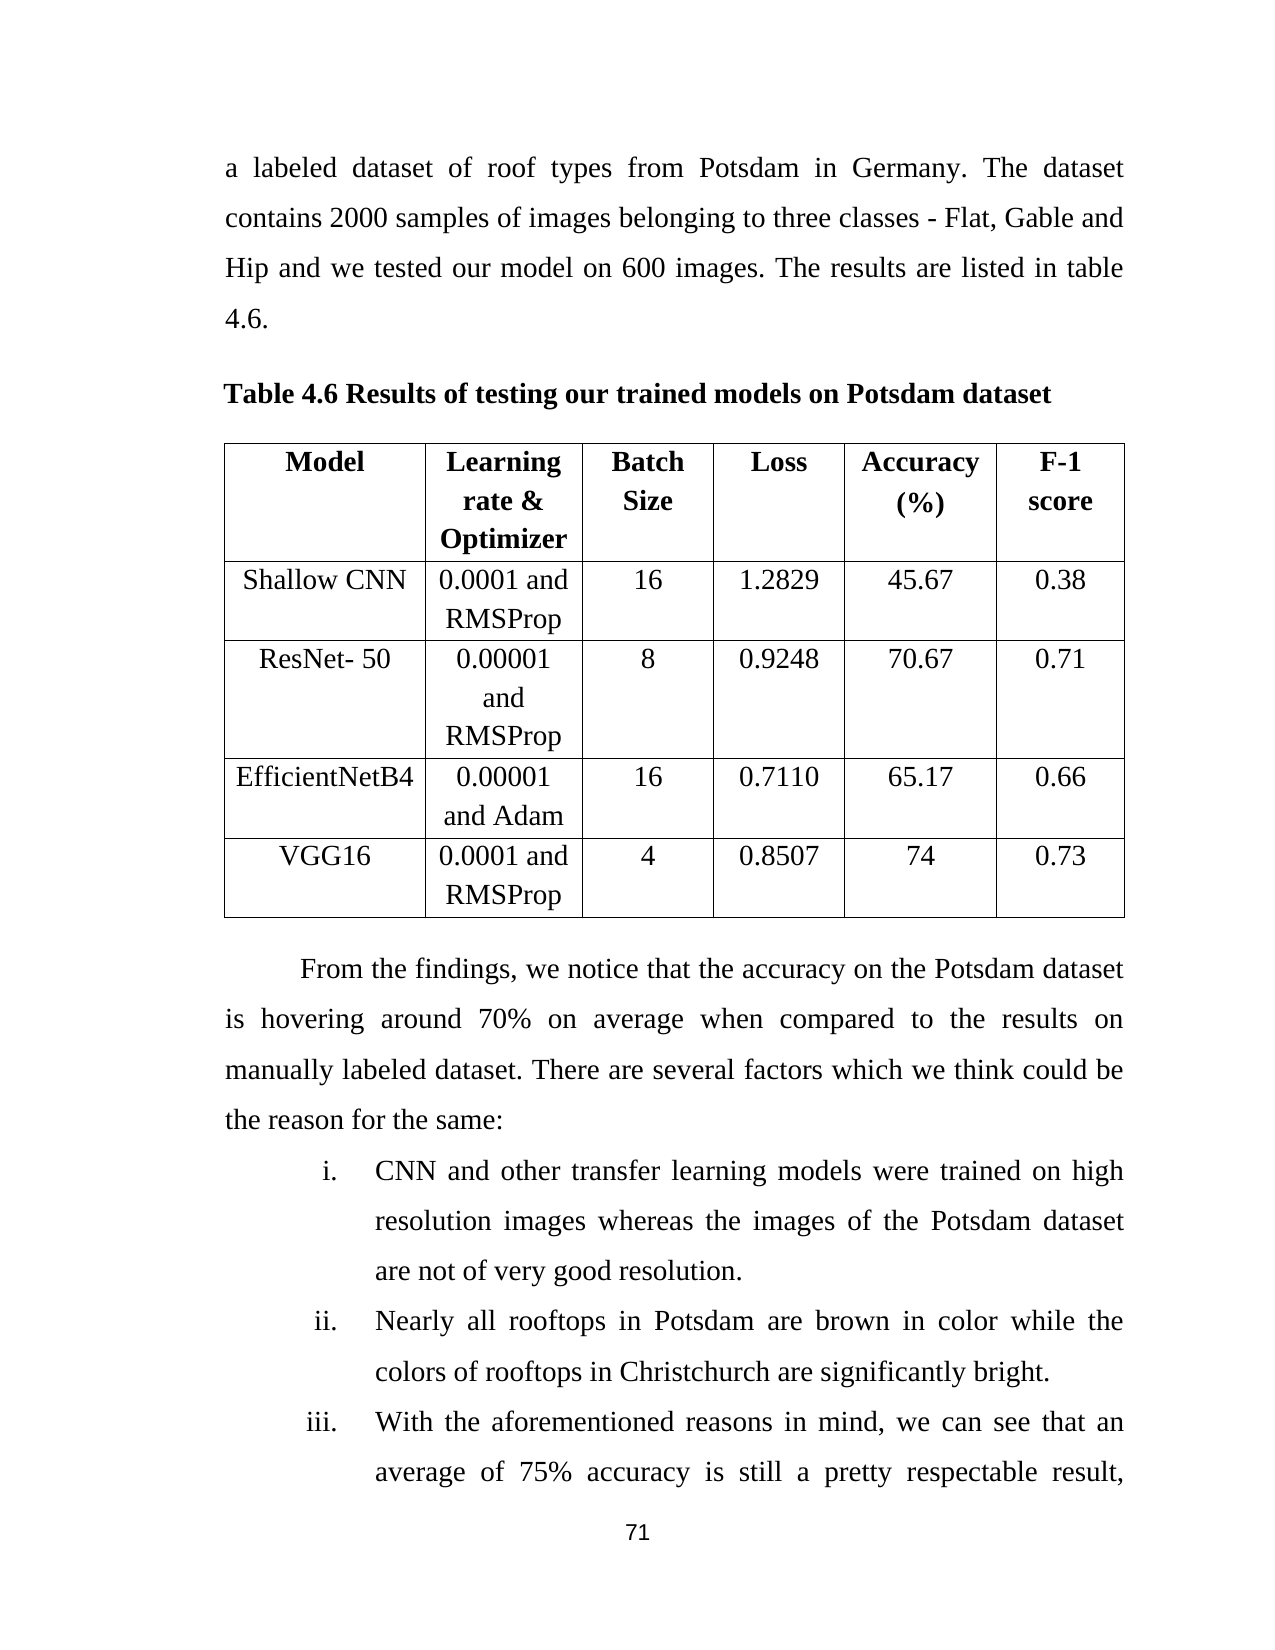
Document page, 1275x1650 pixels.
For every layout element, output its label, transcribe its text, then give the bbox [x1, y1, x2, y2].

table_cell VGG16 [225, 839, 425, 917]
table_cell 0.7110 [714, 759, 844, 837]
list Nearly all rooftops in Potsdam are brown in color while the colors of rooftops in Christchurch are significantly bright. [337, 1303, 1125, 1387]
table_cell EfficientNetB4 [225, 759, 425, 837]
table_cell 0.00001 and RMSProp [426, 641, 582, 758]
table_cell 0.71 [997, 641, 1124, 758]
table_cell 0.00001 and Adam [426, 759, 582, 837]
table_cell 65.17 [845, 759, 996, 837]
table_cell 45.67 [845, 562, 996, 640]
table_cell 74 [845, 839, 996, 917]
text Table 4.6 Results of testing our trained models on Potsdam dataset [150, 376, 1125, 410]
table_header Loss [714, 444, 844, 561]
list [337, 1404, 1125, 1488]
table_cell 0.38 [997, 562, 1124, 640]
table_header Model [225, 444, 425, 561]
table_cell 0.8507 [714, 839, 844, 917]
table_header F-1 score [997, 444, 1124, 561]
table_header Batch Size [583, 444, 713, 561]
table_cell 0.0001 and RMSProp [426, 562, 582, 640]
table_cell 8 [583, 641, 713, 758]
table_cell 0.0001 and RMSProp [426, 839, 582, 917]
table_cell Shallow CNN [225, 562, 425, 640]
table_cell 1.2829 [714, 562, 844, 640]
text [225, 150, 1125, 334]
text From the findings, we notice that the accuracy on the Potsdam dataset is hovering around 70% on average when compared to the results on manually labeled dataset. There are several factors which we think could be the reason for the same: [225, 951, 1125, 1136]
table_cell 4 [583, 839, 713, 917]
table_cell 70.67 [845, 641, 996, 758]
table_header Accuracy (%) [845, 444, 996, 561]
table_cell 16 [583, 562, 713, 640]
table_cell ResNet- 50 [225, 641, 425, 758]
table_cell 0.73 [997, 839, 1124, 917]
list CNN and other transfer learning models were trained on high resolution images whereas the images of the Potsdam dataset are not of very good resolution. [337, 1153, 1125, 1287]
table_header Learning rate & Optimizer [426, 444, 582, 561]
table_cell 0.66 [997, 759, 1124, 837]
table_cell 0.9248 [714, 641, 844, 758]
table_cell 16 [583, 759, 713, 837]
